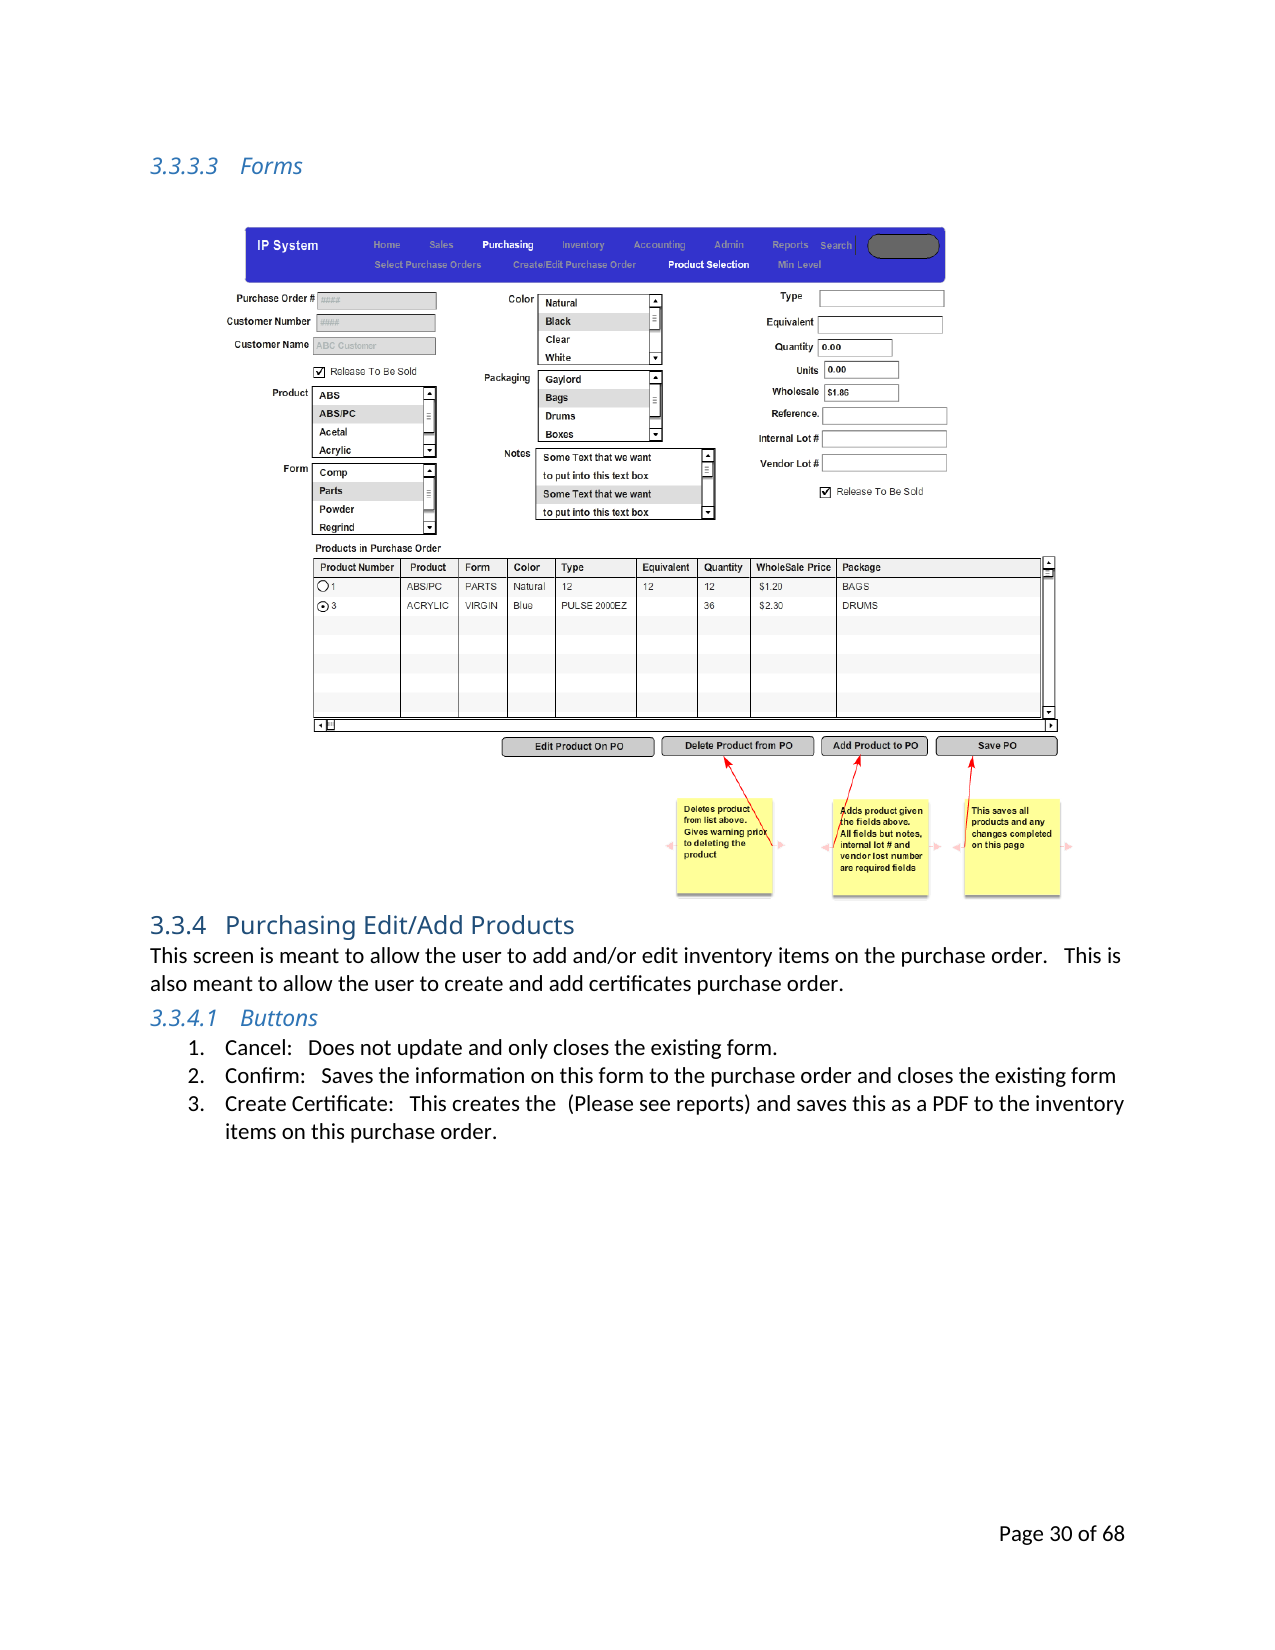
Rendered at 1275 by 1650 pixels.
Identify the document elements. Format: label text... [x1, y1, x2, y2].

text This screen is meant to allow the user to add and/or edit inventory items on the purchase order. This is also meant to allow the user to create and add certificates purchase order. [150, 942, 1125, 998]
list Confirm: Saves the information on this form to the purchase order and closes the existing form [187, 1061, 1125, 1089]
list Cancel: Does not update and only closes the existing form. [187, 1033, 1125, 1061]
list Create Certificate: This creates the Independent Plastics Certificate (Please see reports) and saves this as a PDF to the inventory items on this purchase order. [187, 1089, 1125, 1145]
subtitle Forms [150, 150, 1125, 181]
picture [150, 181, 1125, 904]
subtitle Buttons [150, 1002, 1125, 1033]
subtitle Purchasing Edit/Add Products [150, 907, 1125, 942]
